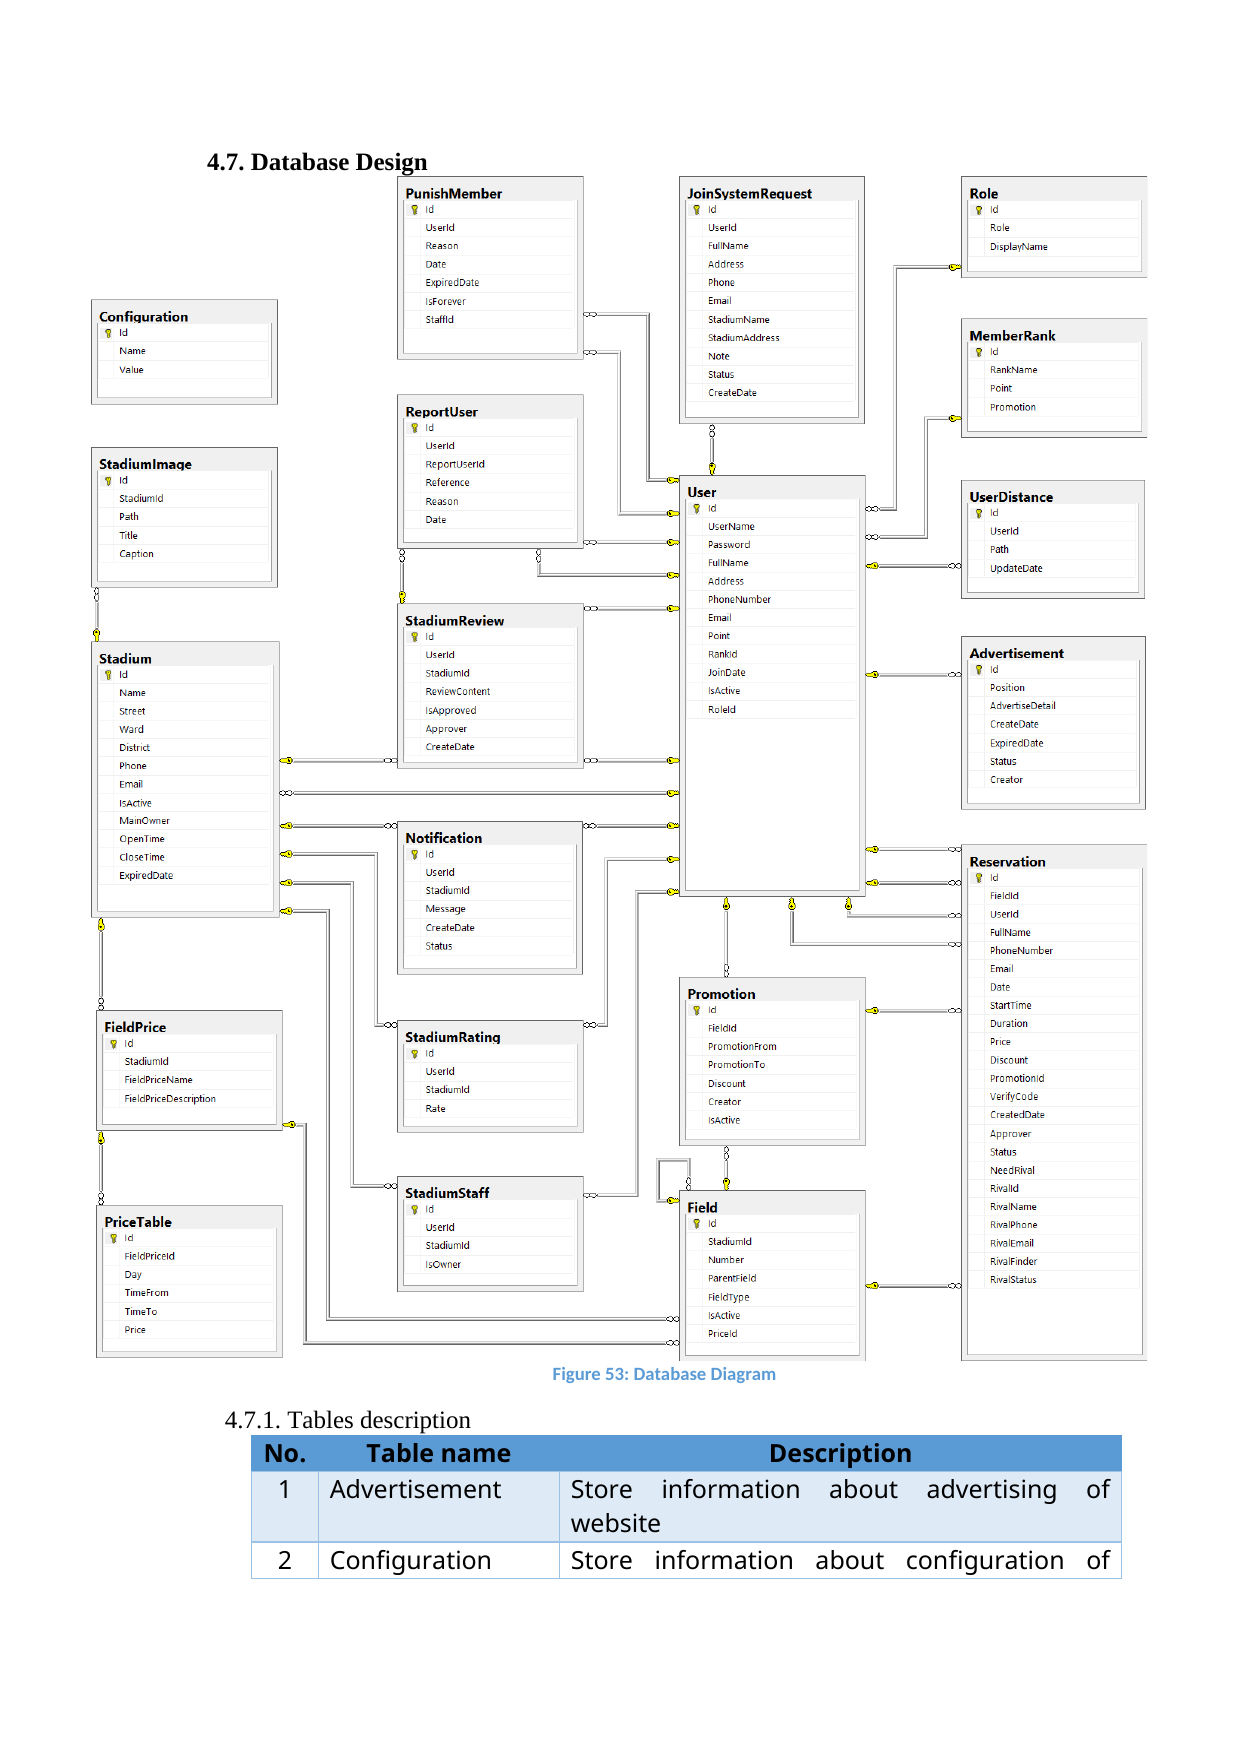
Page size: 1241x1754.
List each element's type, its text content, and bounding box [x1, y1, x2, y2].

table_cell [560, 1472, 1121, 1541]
text Figure 53: Database Diagram [207, 1362, 1122, 1384]
picture [83, 176, 1148, 1361]
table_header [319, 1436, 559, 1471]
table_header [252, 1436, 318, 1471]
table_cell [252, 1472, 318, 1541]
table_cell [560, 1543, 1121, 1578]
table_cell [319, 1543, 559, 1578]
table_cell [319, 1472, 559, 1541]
subtitle Database Design [207, 148, 1122, 176]
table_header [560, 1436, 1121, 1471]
subtitle Tables description [224, 1405, 1122, 1434]
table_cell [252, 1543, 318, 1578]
